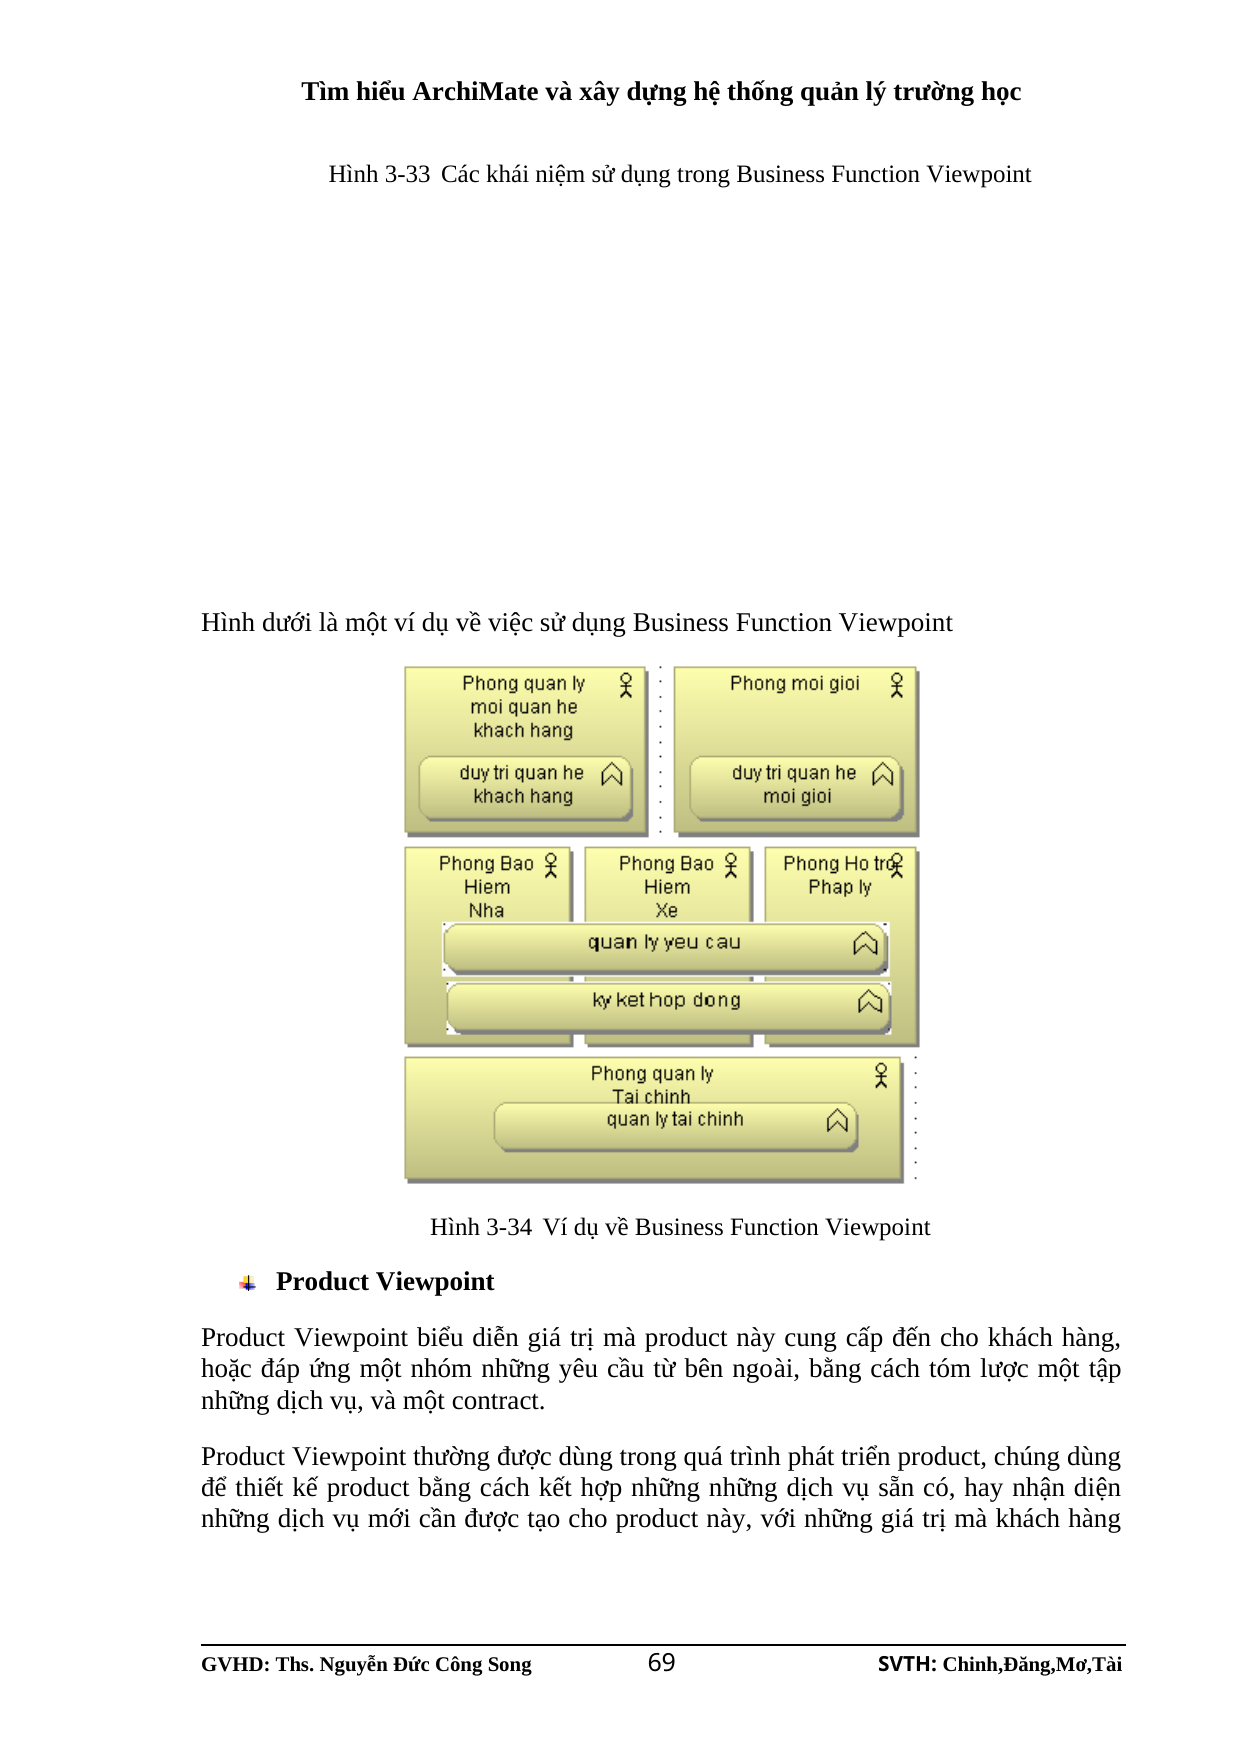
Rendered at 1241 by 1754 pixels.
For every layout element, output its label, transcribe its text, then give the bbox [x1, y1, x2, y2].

text Ví dụ về Business Function Viewpoint [238, 1212, 1122, 1240]
picture [239, 1274, 256, 1291]
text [201, 1440, 1122, 1533]
picture [400, 662, 923, 1187]
text Các khái niệm sử dụng trong Business Function Viewpoint [238, 159, 1122, 188]
text Product Viewpoint biểu diễn giá trị mà product này cung cấp đến cho khách hàng, hoặc đáp ứng một nhóm những yêu cầu từ bên ngoài, bằng cách tóm lược một tập những dịch vụ, và một contract. [201, 1321, 1122, 1415]
text Hình dưới là một ví dụ về việc sử dụng Business Function Viewpoint [201, 606, 1122, 637]
text Product Viewpoint [238, 1265, 1122, 1296]
